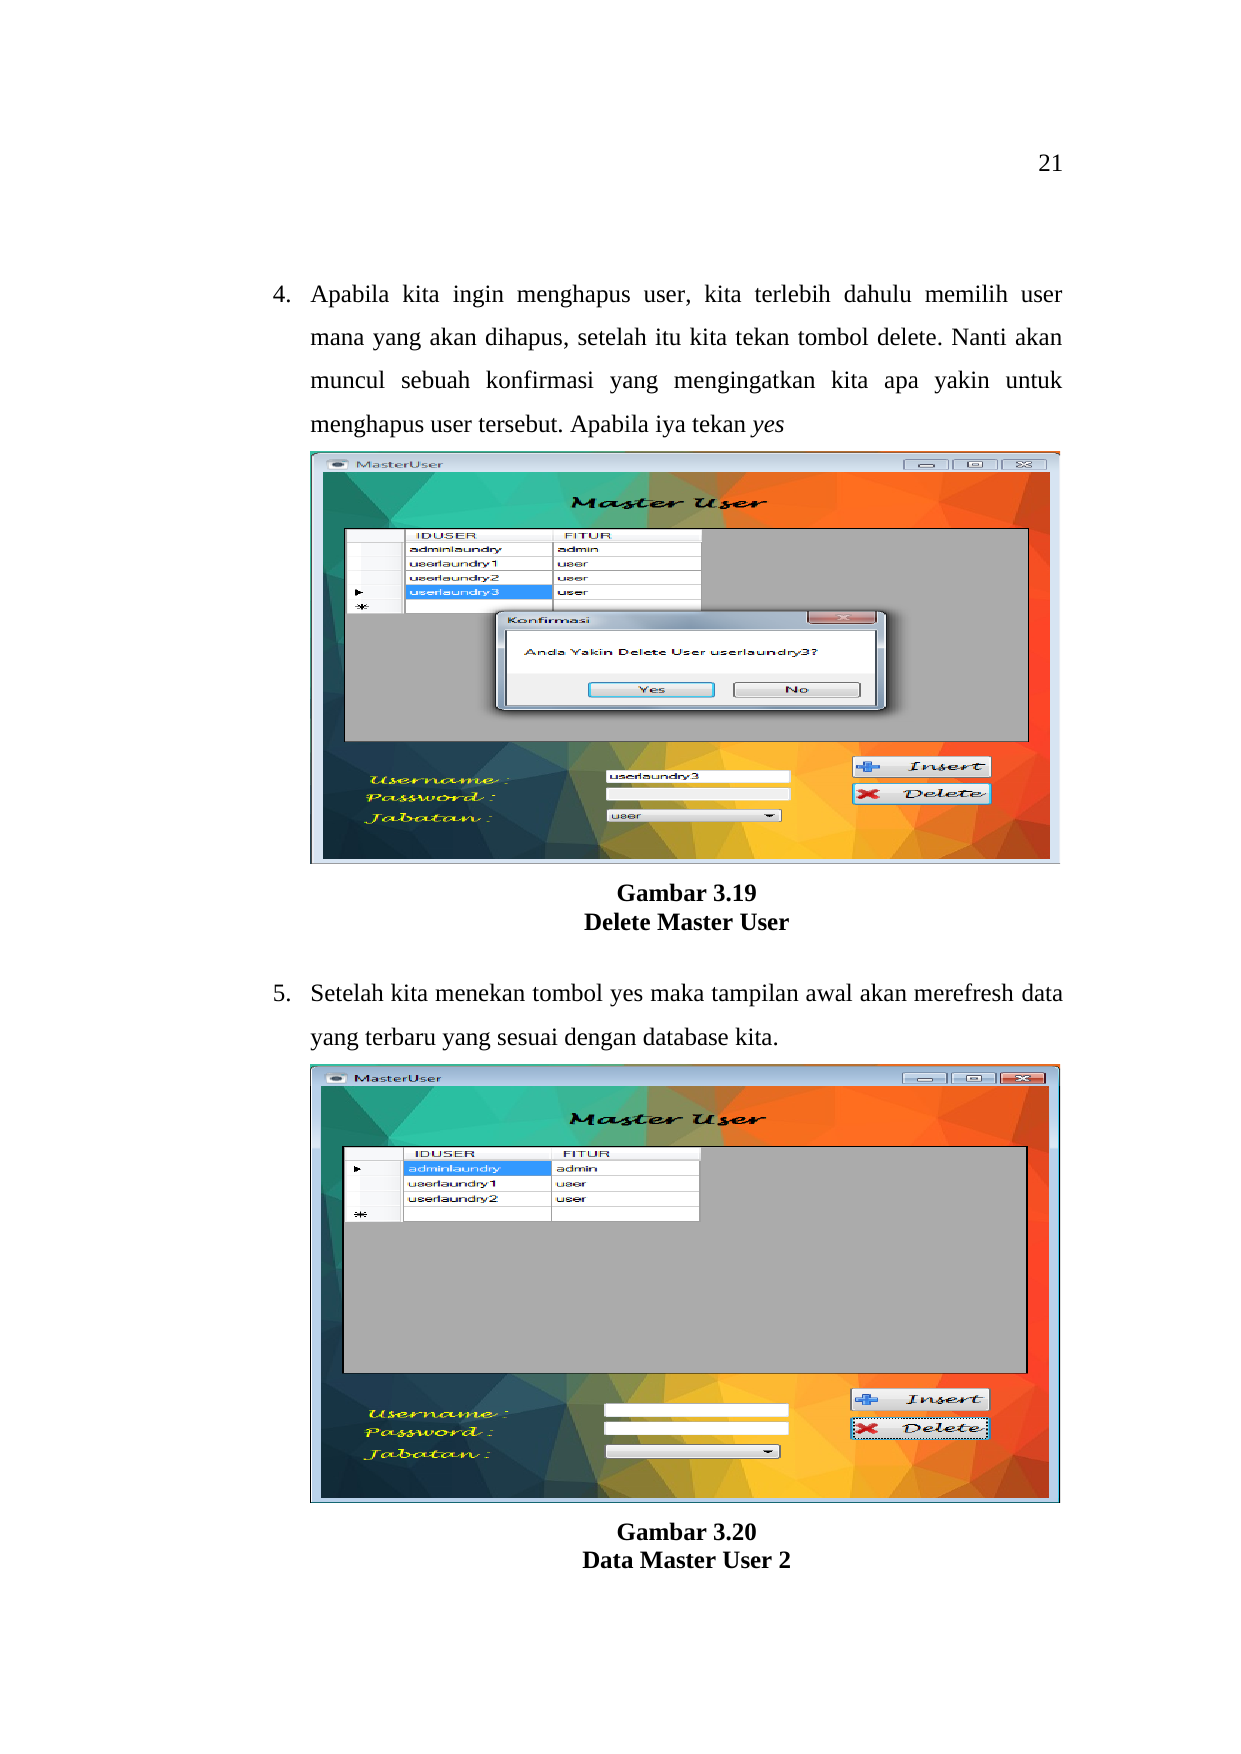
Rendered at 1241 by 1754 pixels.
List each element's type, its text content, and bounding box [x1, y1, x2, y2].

list Apabila kita ingin menghapus user, kita terlebih dahulu memilih user mana yang akan dihapus, setelah itu kita tekan tombol delete. Nanti akan muncul sebuah konfirmasi yang mengingatkan kita apa yakin untuk menghapus user tersebut. Apabila iya tekan yes [273, 279, 1063, 437]
picture [310, 1064, 1060, 1503]
list Setelah kita menekan tombol yes maka tampilan awal akan merefresh data yang terbaru yang sesuai dengan database kita. [273, 978, 1063, 1050]
picture [310, 451, 1060, 864]
text Gambar 3.20 [310, 1517, 1063, 1546]
text Data Master User 2 [310, 1546, 1063, 1574]
text Delete Master User [310, 907, 1063, 935]
text Gambar 3.19 [310, 878, 1063, 907]
